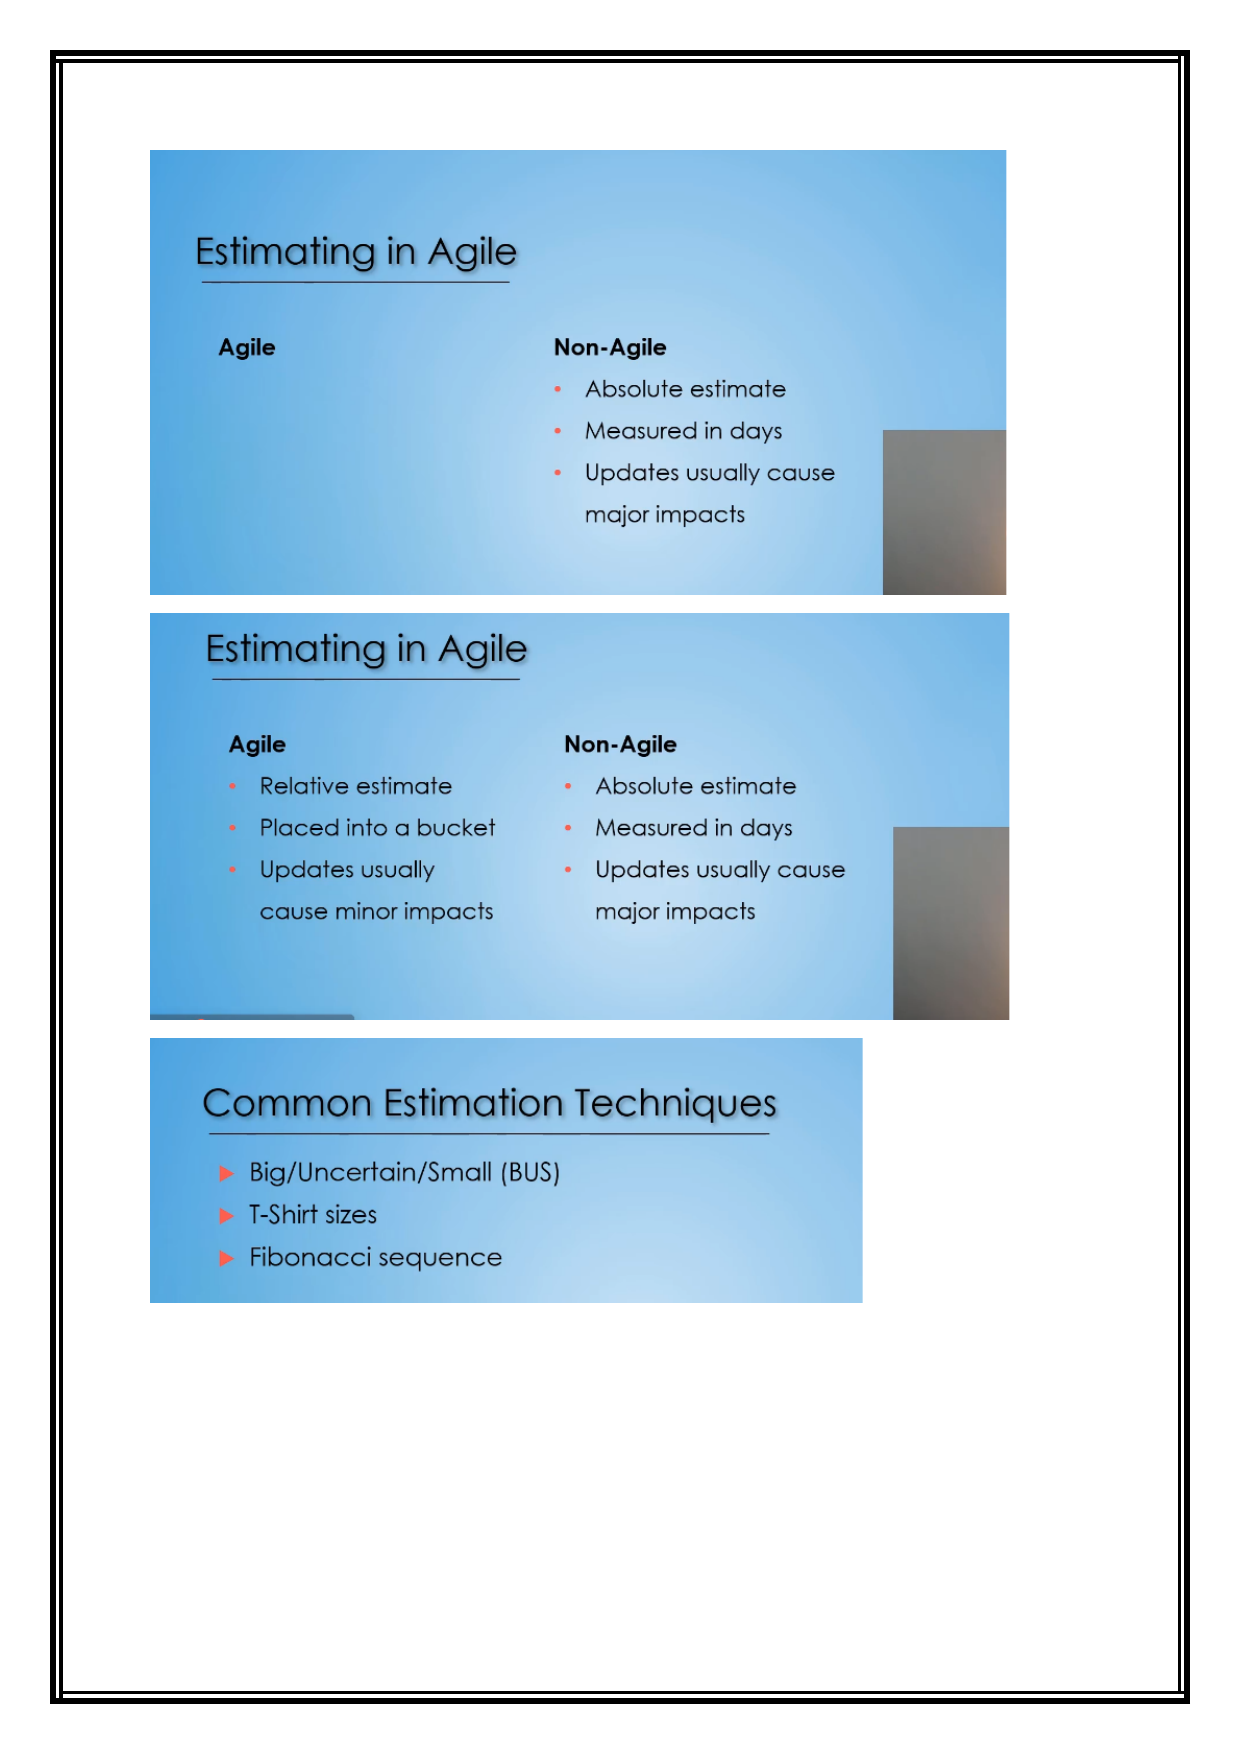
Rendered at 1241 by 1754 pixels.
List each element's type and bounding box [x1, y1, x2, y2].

picture [150, 150, 1007, 595]
picture [150, 613, 1010, 1020]
picture [150, 1038, 863, 1303]
